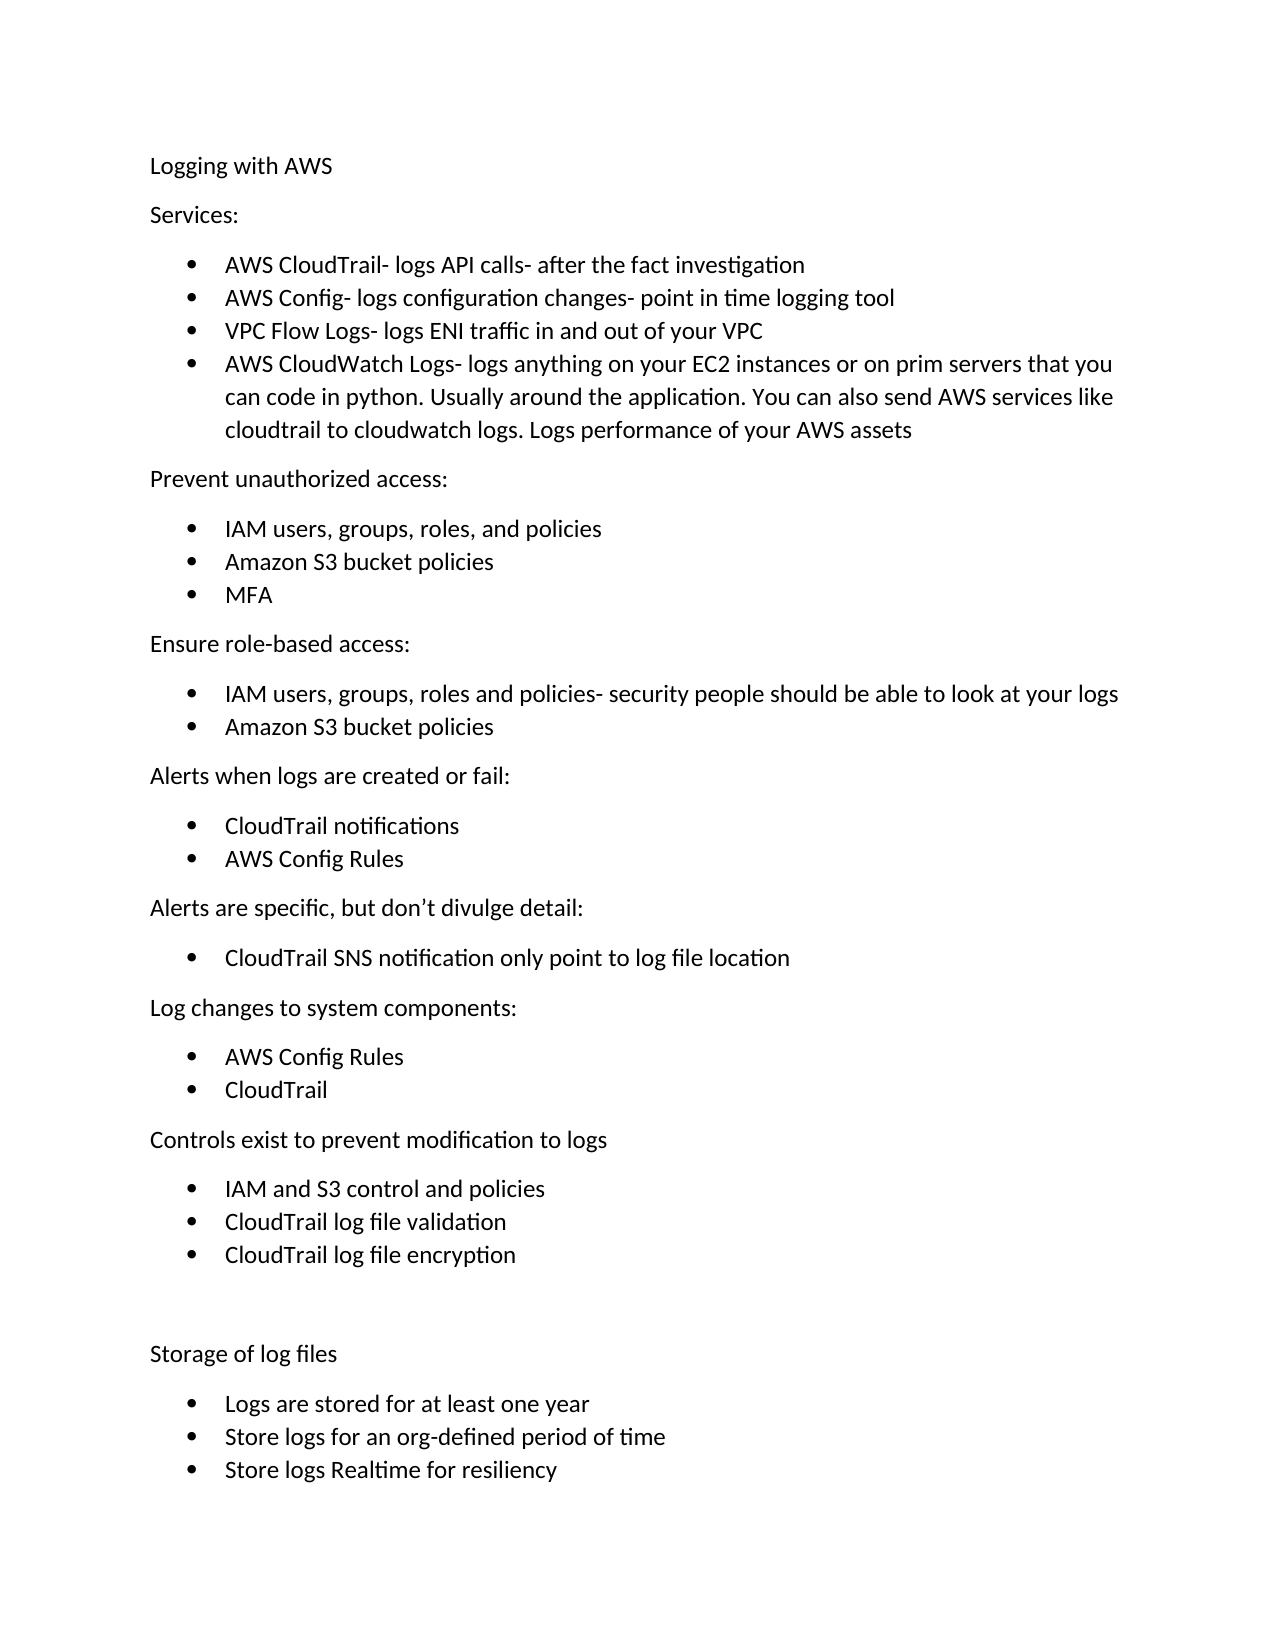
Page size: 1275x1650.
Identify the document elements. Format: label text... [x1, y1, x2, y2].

text Alerts when logs are created or fail: [150, 760, 1125, 791]
list AWS Config Rules [187, 843, 1125, 873]
text Logging with AWS [150, 150, 1125, 181]
list CloudTrail log file encryption [187, 1239, 1125, 1270]
list CloudTrail log file validation [187, 1206, 1125, 1237]
text Ensure role-based access: [150, 628, 1125, 659]
text Prevent unauthorized access: [150, 463, 1125, 494]
text Services: [150, 199, 1125, 230]
list IAM and S3 control and policies [187, 1173, 1125, 1204]
list AWS CloudWatch Logs- logs anything on your EC2 instances or on prim servers that you can code in python. Usually around the application. You can also send AWS services like cloudtrail to cloudwatch logs. Logs performance of your AWS assets [187, 348, 1125, 444]
list MFA [187, 579, 1125, 609]
list CloudTrail notifications [187, 810, 1125, 841]
list IAM users, groups, roles and policies- security people should be able to look at your logs [187, 678, 1125, 708]
text Controls exist to prevent modification to logs [150, 1124, 1125, 1154]
list Store logs Realtime for resiliency [187, 1454, 1125, 1484]
list CloudTrail SNS notification only point to log file location [187, 942, 1125, 973]
list Amazon S3 bucket policies [187, 711, 1125, 741]
list IAM users, groups, roles, and policies [187, 513, 1125, 543]
list CloudTrail [187, 1074, 1125, 1105]
text Storage of log files [150, 1338, 1125, 1369]
text Alerts are specific, but don’t divulge detail: [150, 892, 1125, 923]
list Logs are stored for at least one year [187, 1388, 1125, 1418]
list Amazon S3 bucket policies [187, 546, 1125, 576]
list AWS CloudTrail- logs API calls- after the fact investigation [187, 249, 1125, 280]
text Log changes to system components: [150, 992, 1125, 1022]
list AWS Config Rules [187, 1041, 1125, 1072]
list VPC Flow Logs- logs ENI traffic in and out of your VPC [187, 315, 1125, 346]
list AWS Config- logs configuration changes- point in time logging tool [187, 282, 1125, 313]
list Store logs for an org-defined period of time [187, 1421, 1125, 1451]
